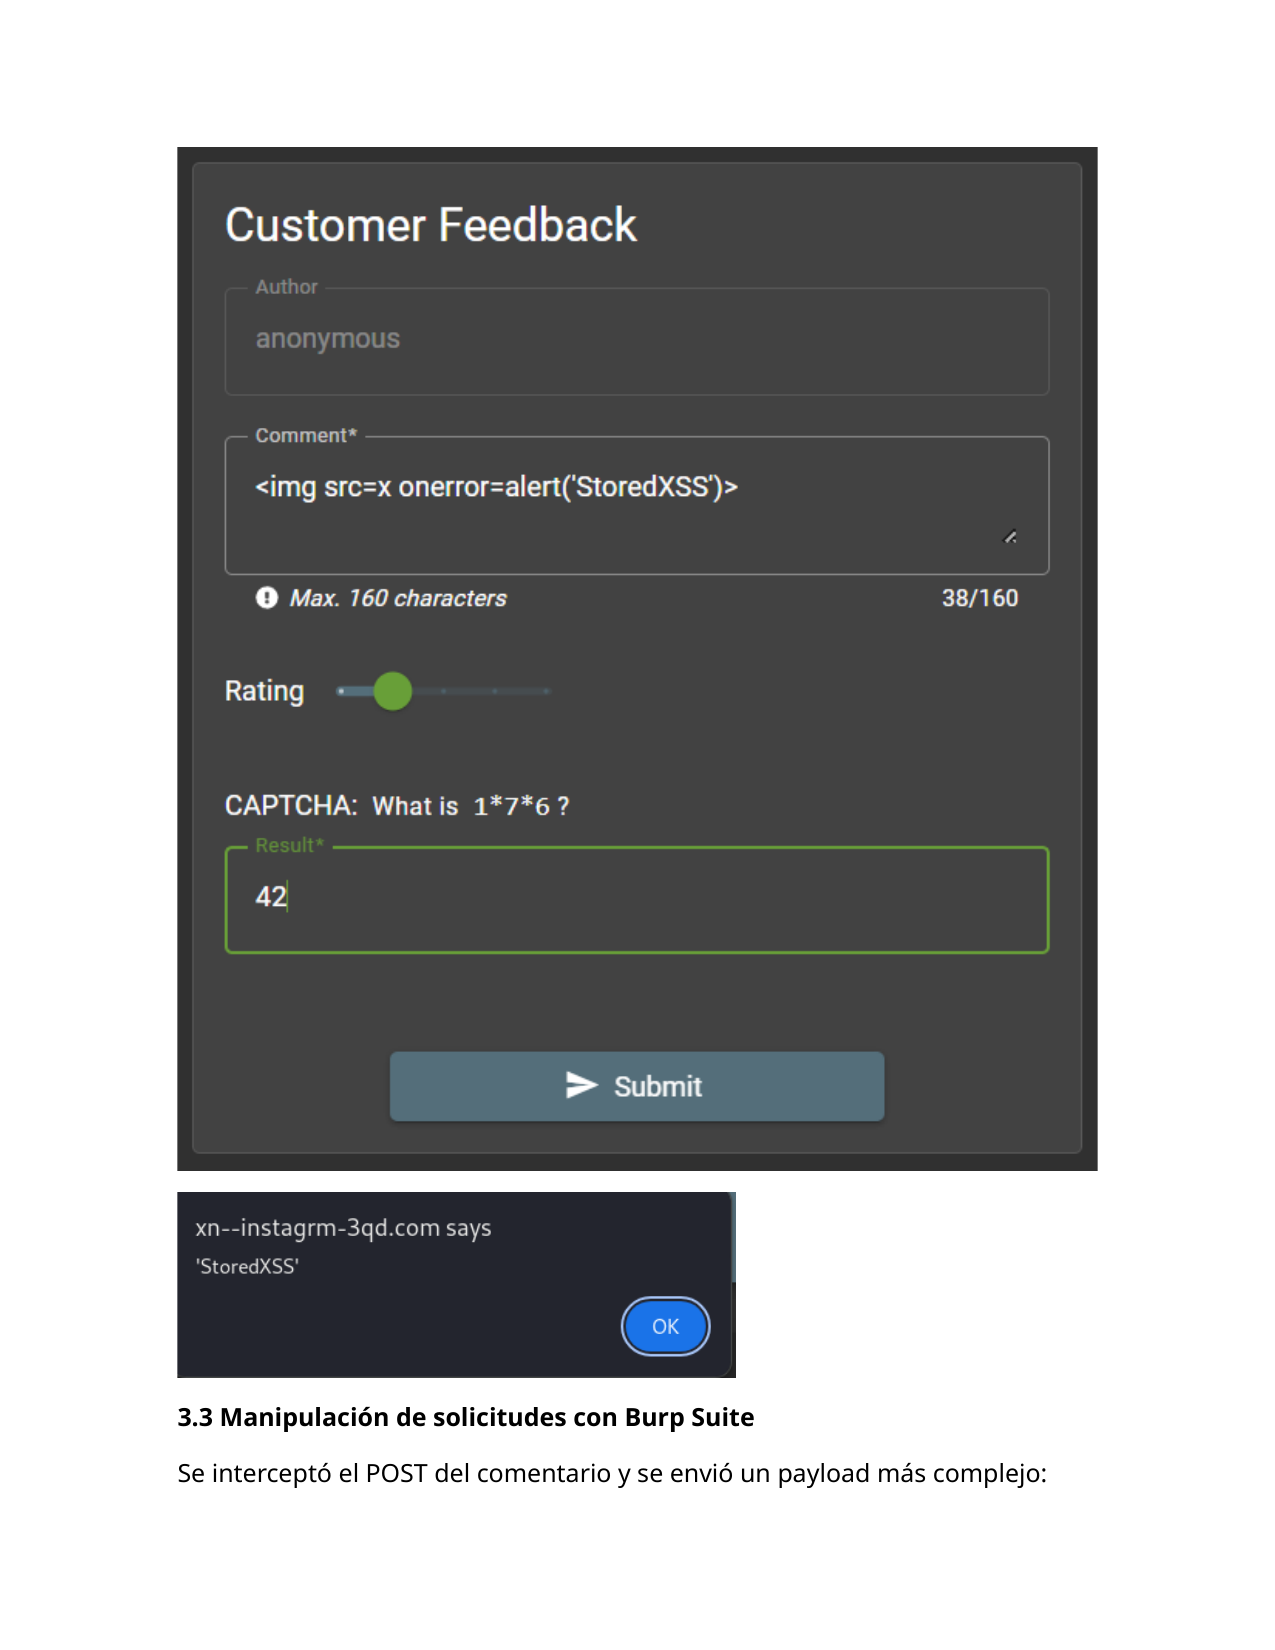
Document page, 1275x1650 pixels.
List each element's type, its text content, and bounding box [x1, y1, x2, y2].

text Se interceptó el POST del comentario y se envió un payload más complejo: [177, 1455, 1098, 1489]
text 3.3 Manipulación de solicitudes con Burp Suite [177, 1399, 1098, 1433]
picture [177, 147, 1098, 1171]
picture [177, 1192, 736, 1378]
